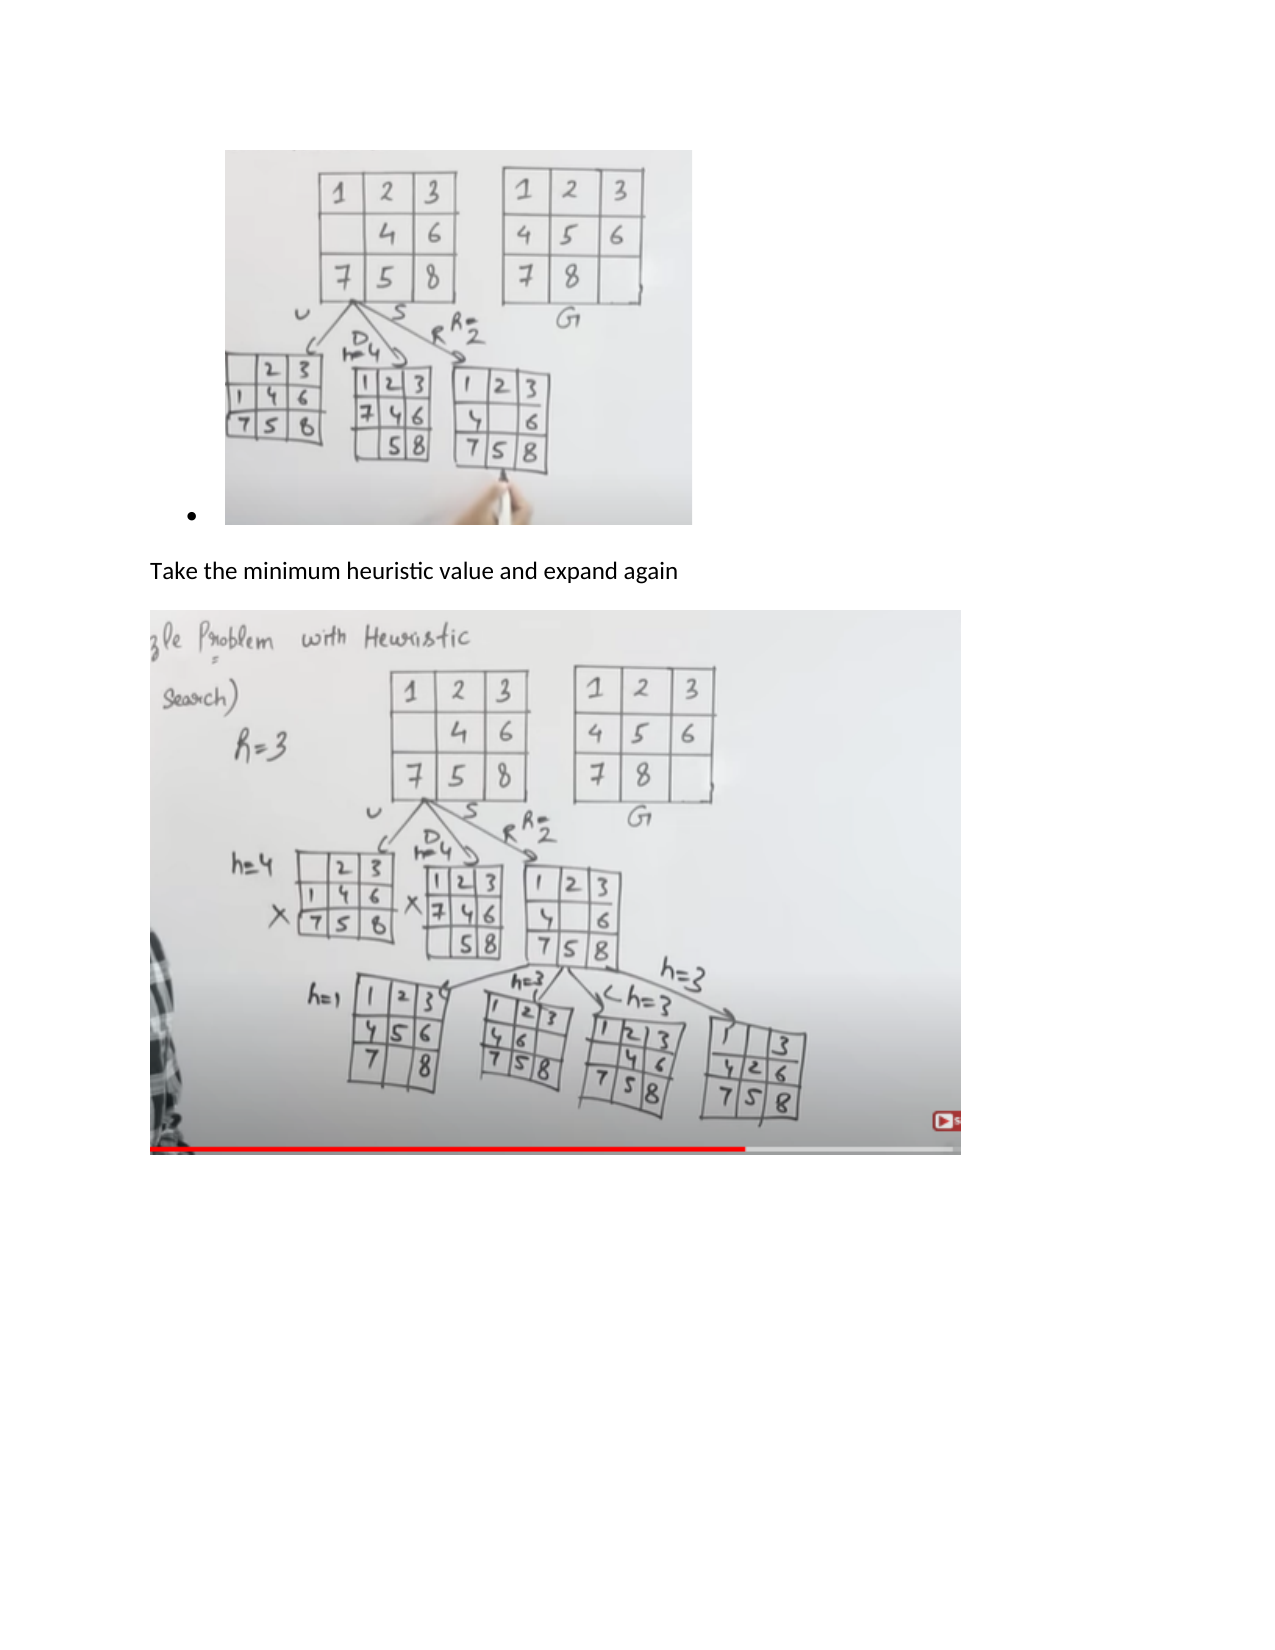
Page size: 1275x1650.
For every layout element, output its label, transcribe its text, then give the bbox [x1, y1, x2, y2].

picture [225, 150, 693, 525]
text Take the minimum heuristic value and expand again [150, 555, 1125, 585]
picture [150, 610, 961, 1155]
